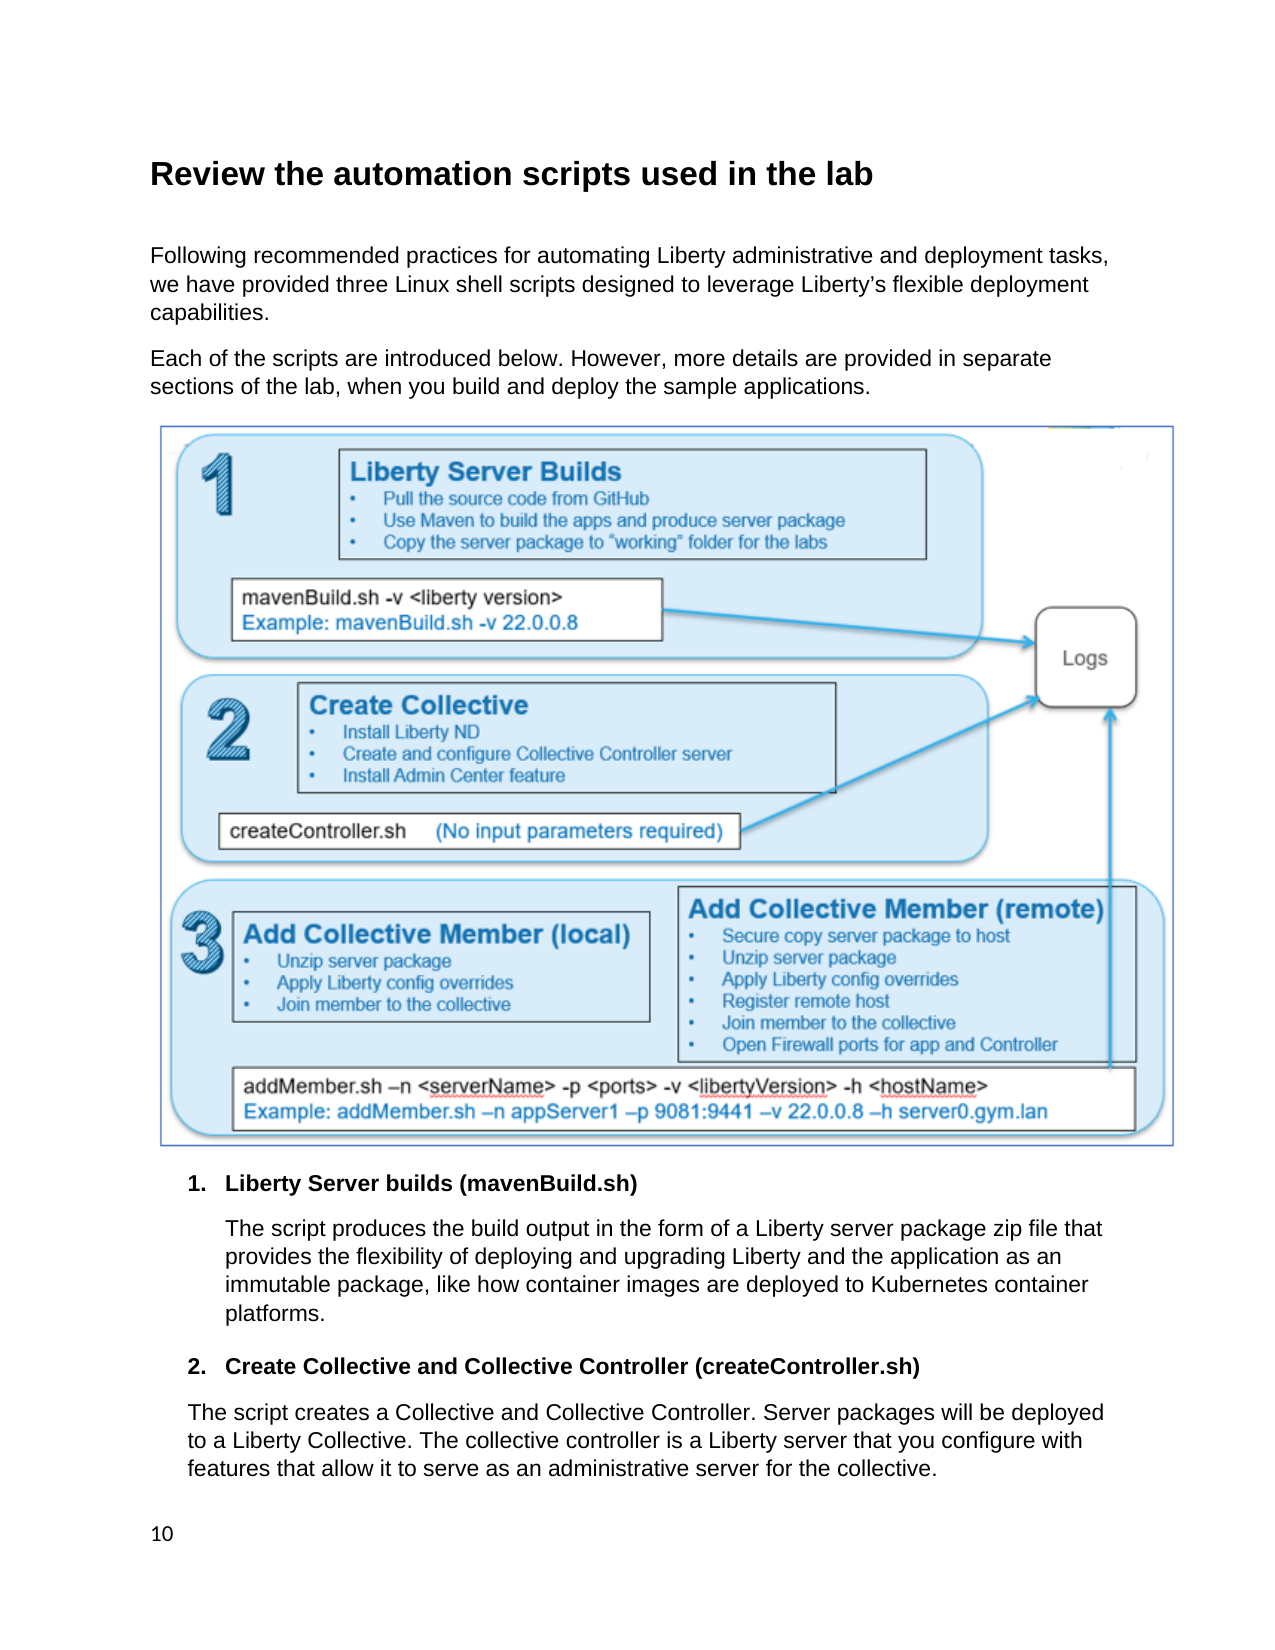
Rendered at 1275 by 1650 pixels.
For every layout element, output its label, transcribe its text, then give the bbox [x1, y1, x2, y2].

text Each of the scripts are introduced below. However, more details are provided in separate sections of the lab, when you build and deploy the sample applications. [150, 344, 1125, 399]
list Create Collective and Collective Controller (createController.sh) [187, 1353, 1125, 1380]
text The script creates a Collective and Collective Controller. Server packages will be deployed to a Liberty Collective. The collective controller is a Liberty server that you configure with features that allow it to serve as an administrative server for the collective. [187, 1398, 1125, 1482]
subtitle Review the automation scripts used in the lab [150, 154, 1125, 193]
text The script produces the build output in the form of a Liberty server package zip file that provides the flexibility of deploying and upgrading Liberty and the application as an immutable package, like how container images are deployed to Kubernetes container platforms. [225, 1214, 1125, 1326]
list Liberty Server builds (mavenBuild.sh) [187, 1169, 1125, 1196]
text Following recommended practices for automating Liberty administrative and deployment tasks, we have provided three Linux shell scripts designed to leverage Liberty’s flexible deployment capabilities. [150, 242, 1125, 326]
picture [150, 418, 1180, 1151]
